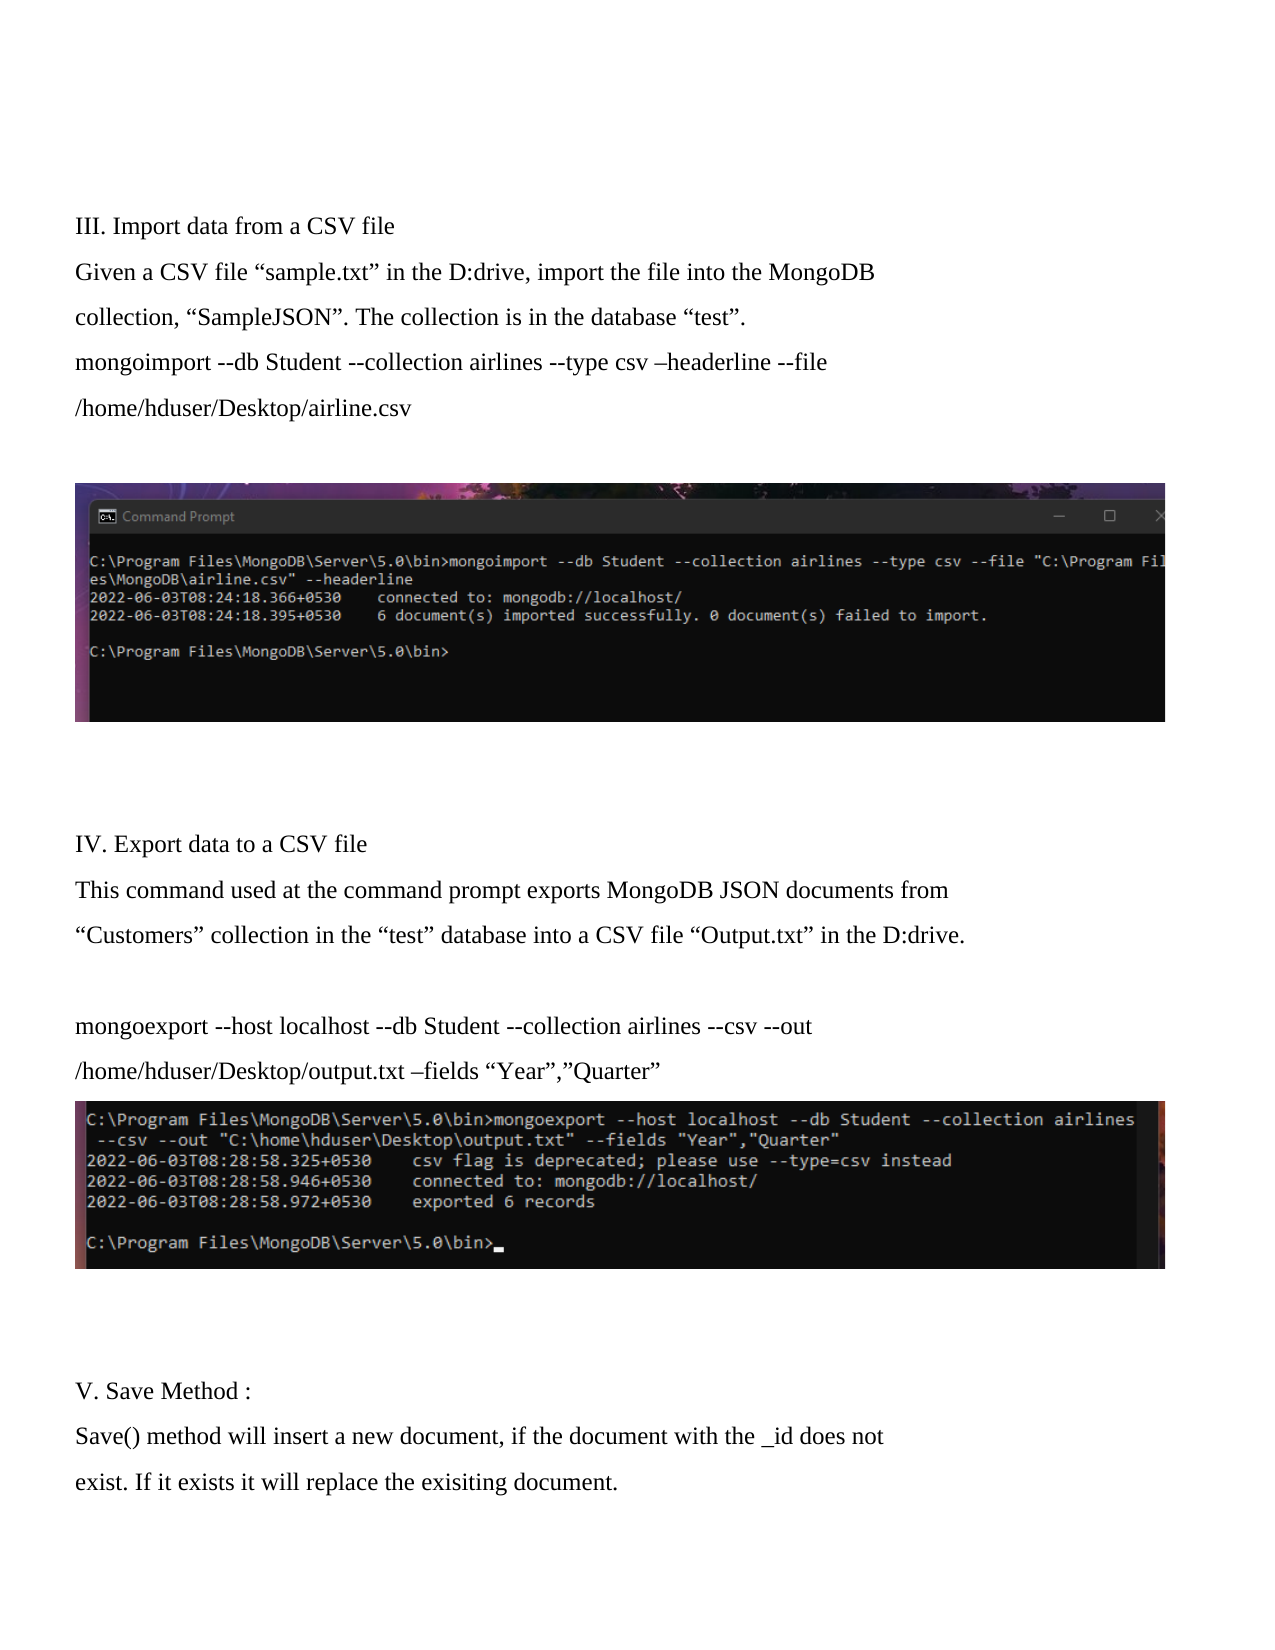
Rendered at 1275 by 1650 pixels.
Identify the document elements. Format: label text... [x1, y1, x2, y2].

text “Customers” collection in the “test” database into a CSV file “Output.txt” in the D:drive. [75, 920, 1200, 949]
text /home/hduser/Desktop/airline.csv [75, 393, 1200, 422]
text IV. Export data to a CSV file [75, 829, 1200, 858]
text /home/hduser/Desktop/output.txt –fields “Year”,”Quarter” [75, 1056, 1200, 1085]
text Save() method will insert a new document, if the document with the _id does not [75, 1421, 1200, 1450]
text III. Import data from a CSV file [75, 211, 1200, 240]
picture [75, 1101, 1166, 1269]
text This command used at the command prompt exports MongoDB JSON documents from [75, 875, 1200, 903]
text mongoimport --db Student --collection airlines --type csv –headerline --file [75, 347, 1200, 376]
text mongoexport --host localhost --db Student --collection airlines --csv --out [75, 1011, 1200, 1040]
text exist. If it exists it will replace the exisiting document. [75, 1467, 1200, 1496]
text Given a CSV file “sample.txt” in the D:drive, import the file into the MongoDB [75, 257, 1200, 285]
picture [75, 483, 1166, 722]
text V. Save Method : [75, 1376, 1200, 1405]
text collection, “SampleJSON”. The collection is in the database “test”. [75, 302, 1200, 331]
